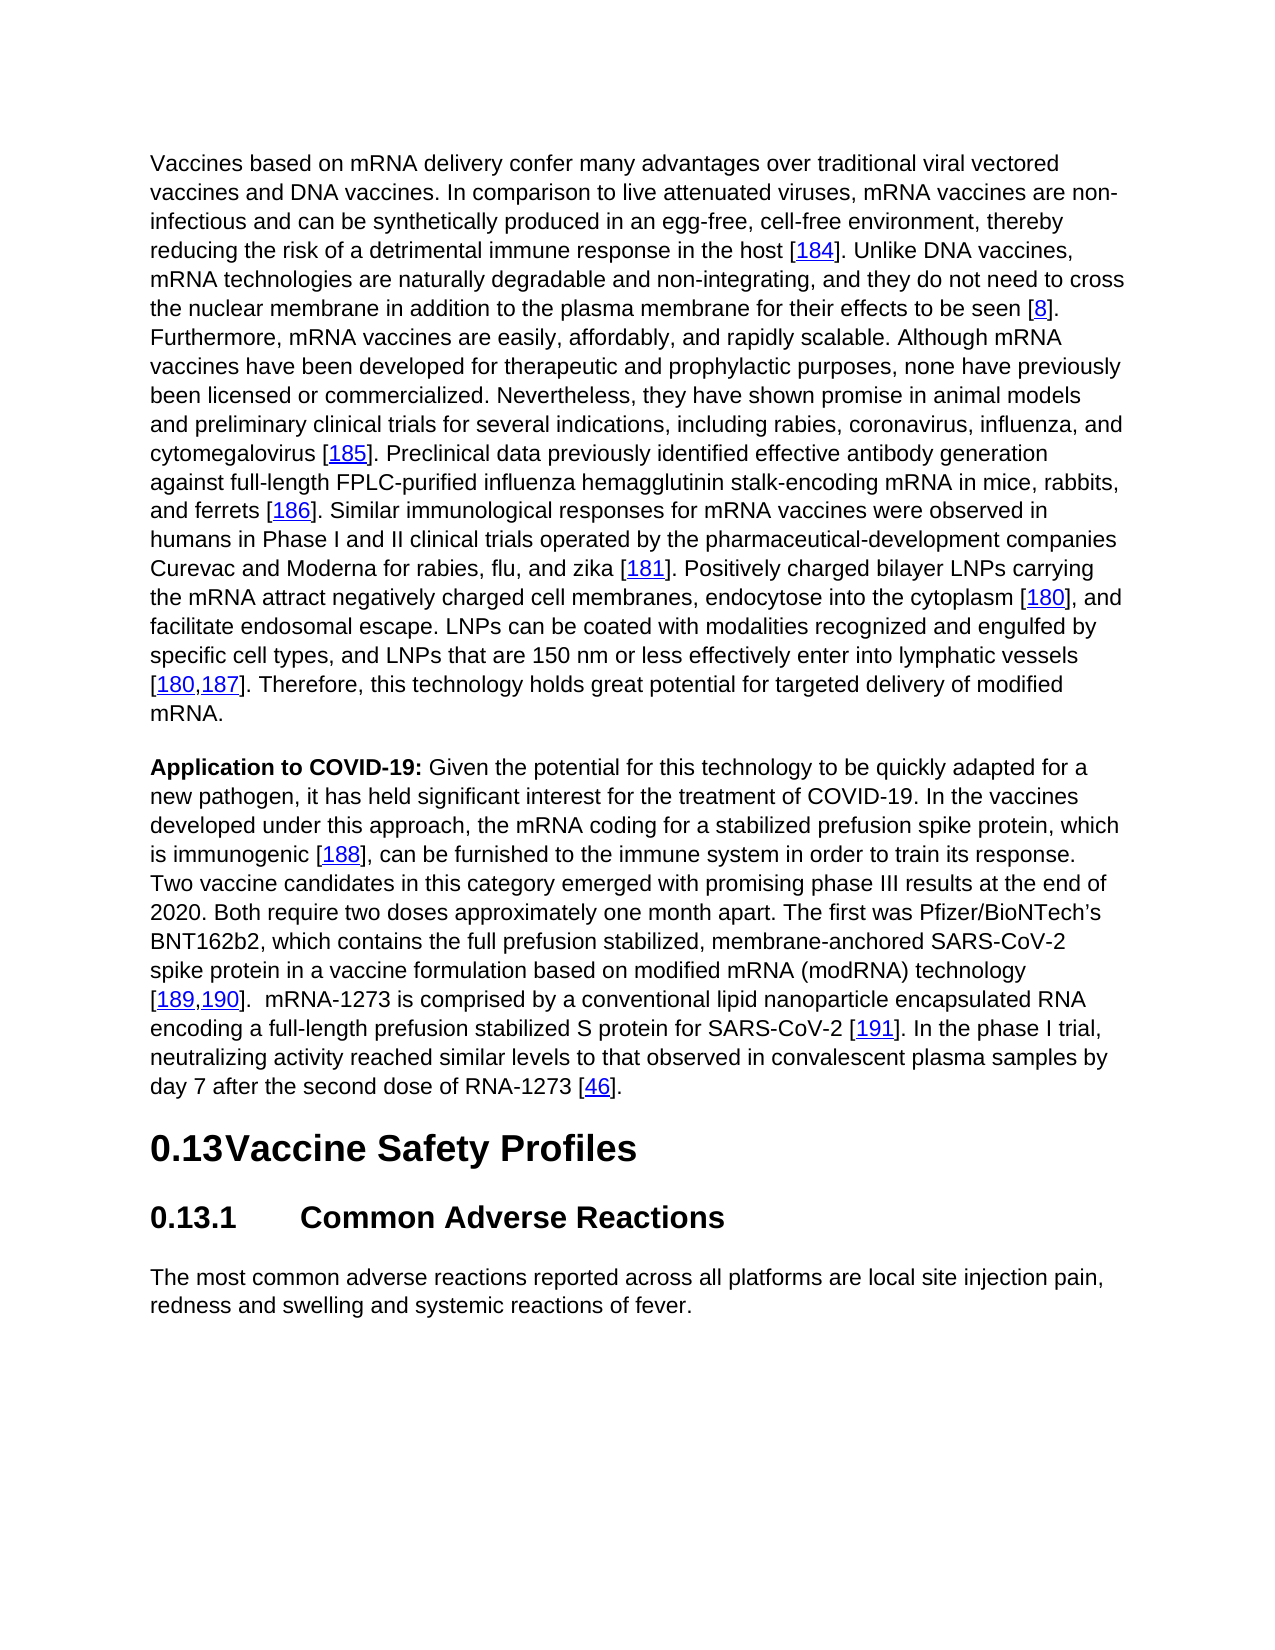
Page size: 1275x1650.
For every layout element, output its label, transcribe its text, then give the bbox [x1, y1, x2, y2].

subtitle 0.13.1 Common Adverse Reactions [150, 1199, 1125, 1235]
subtitle 0.13 Vaccine Safety Profiles [150, 1127, 1125, 1170]
text The most common adverse reactions reported across all platforms are local site injection pain, redness and swelling and systemic reactions of fever. [150, 1263, 1125, 1319]
text Application to COVID-19: Given the potential for this technology to be quickly adapted for a new pathogen, it has held significant interest for the treatment of COVID-19. In the vaccines developed under this approach, the mRNA coding for a stabilized prefusion spike protein, which is immunogenic [188], can be furnished to the immune system in order to train its response. Two vaccine candidates in this category emerged with promising phase III results at the end of 2020. Both require two doses approximately one month apart. The first was Pfizer/BioNTech’s BNT162b2, which contains the full prefusion stabilized, membrane-anchored SARS-CoV-2 spike protein in a vaccine formulation based on modified mRNA (modRNA) technology [189,190]. mRNA-1273 is comprised by a conventional lipid nanoparticle encapsulated RNA encoding a full-length prefusion stabilized S protein for SARS-CoV-2 [191]. In the phase I trial, neutralizing activity reached similar levels to that observed in convalescent plasma samples by day 7 after the second dose of RNA-1273 [46]. [150, 754, 1125, 1099]
text Vaccines based on mRNA delivery confer many advantages over traditional viral vectored vaccines and DNA vaccines. In comparison to live attenuated viruses, mRNA vaccines are non-infectious and can be synthetically produced in an egg-free, cell-free environment, thereby reducing the risk of a detrimental immune response in the host [184]. Unlike DNA vaccines, mRNA technologies are naturally degradable and non-integrating, and they do not need to cross the nuclear membrane in addition to the plasma membrane for their effects to be seen [8]. Furthermore, mRNA vaccines are easily, affordably, and rapidly scalable. Although mRNA vaccines have been developed for therapeutic and prophylactic purposes, none have previously been licensed or commercialized. Nevertheless, they have shown promise in animal models and preliminary clinical trials for several indications, including rabies, coronavirus, influenza, and cytomegalovirus [185]. Preclinical data previously identified effective antibody generation against full-length FPLC-purified influenza hemagglutinin stalk-encoding mRNA in mice, rabbits, and ferrets [186]. Similar immunological responses for mRNA vaccines were observed in humans in Phase I and II clinical trials operated by the pharmaceutical-development companies Curevac and Moderna for rabies, flu, and zika [181]. Positively charged bilayer LNPs carrying the mRNA attract negatively charged cell membranes, endocytose into the cytoplasm [180], and facilitate endosomal escape. LNPs can be coated with modalities recognized and engulfed by specific cell types, and LNPs that are 150 nm or less effectively enter into lymphatic vessels [180,187]. Therefore, this technology holds great potential for targeted delivery of modified mRNA. [150, 150, 1125, 727]
